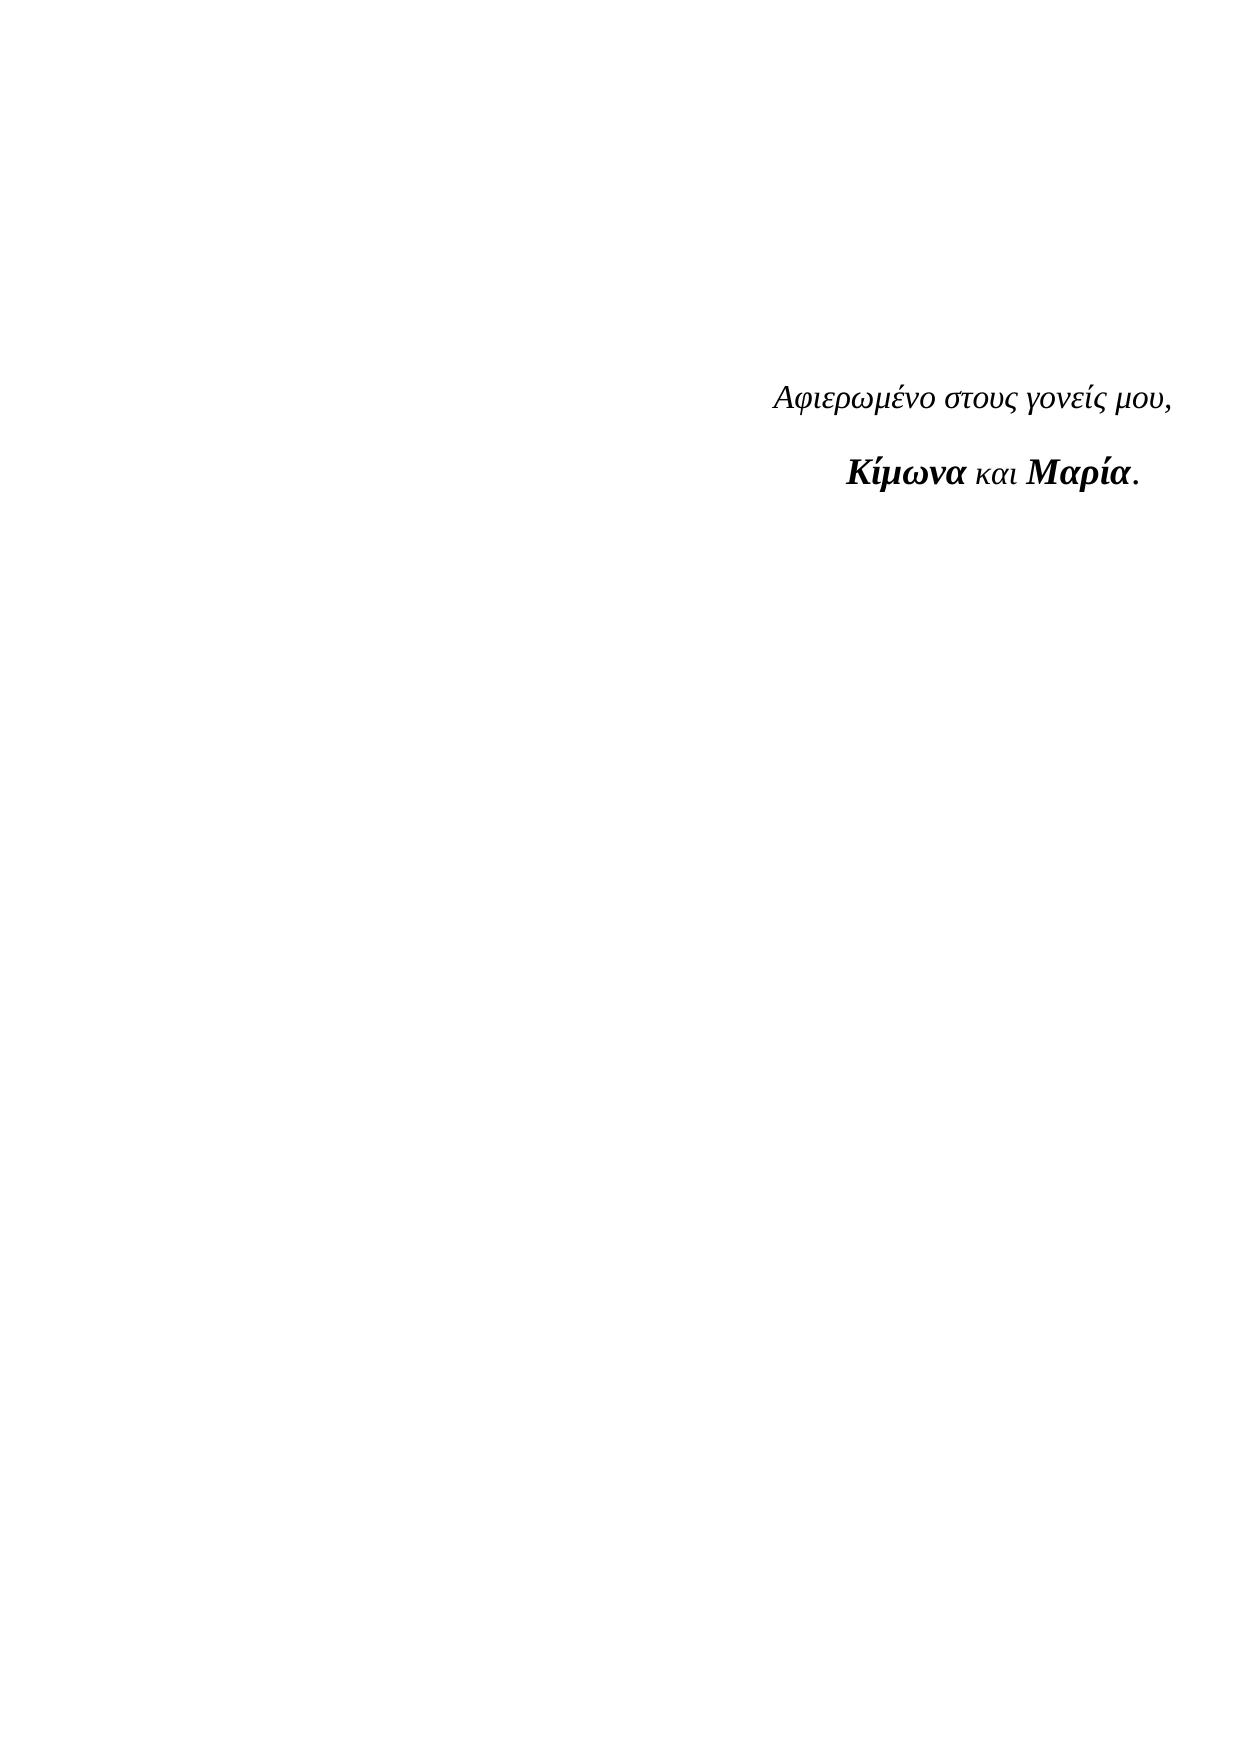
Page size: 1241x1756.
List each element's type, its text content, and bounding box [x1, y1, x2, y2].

text Κίμωνα και Μαρία. [790, 449, 1180, 492]
text Αφιερωμένο στους γονείς μου, [774, 377, 1180, 416]
